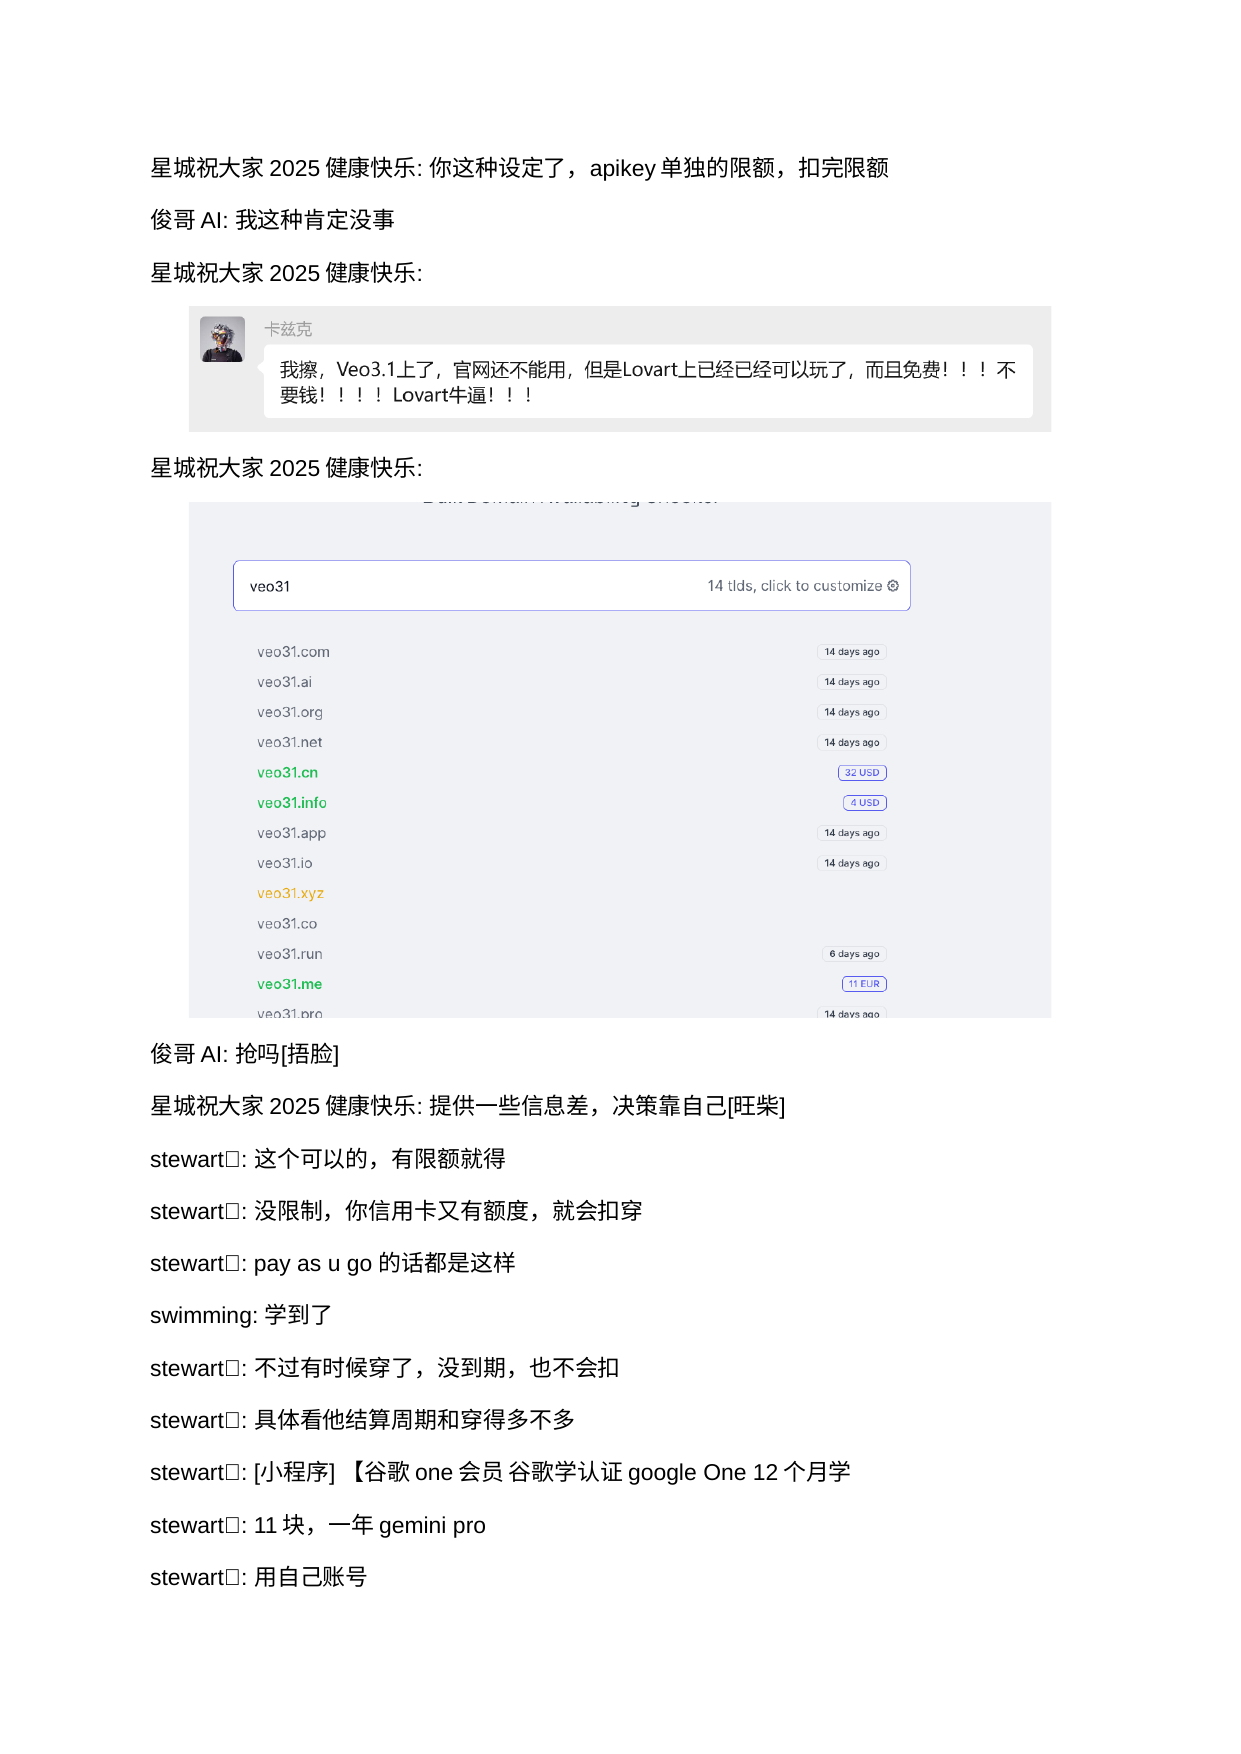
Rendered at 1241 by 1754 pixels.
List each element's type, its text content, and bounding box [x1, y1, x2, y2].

text stewart🤔: [小程序] 【谷歌one会员 谷歌学认证google One 12个月学 [150, 1454, 1090, 1487]
text stewart🤔: 具体看他结算周期和穿得多不多 [150, 1402, 1090, 1435]
text stewart🤔: pay as u go 的话都是这样 [150, 1245, 1090, 1278]
picture [188, 502, 1052, 1018]
text stewart🤔: 不过有时候穿了，没到期，也不会扣 [150, 1349, 1090, 1383]
text 星城祝大家2025健康快乐: 你这种设定了，apikey单独的限额，扣完限额 [150, 150, 1090, 183]
picture [188, 306, 1052, 432]
text stewart🤔: 这个可以的，有限额就得 [150, 1140, 1090, 1174]
text swimming: 学到了 [150, 1297, 1090, 1331]
text stewart🤔: 11块，一年 gemini pro [150, 1506, 1090, 1540]
text 星城祝大家2025健康快乐: 提供一些信息差，决策靠自己[旺柴] [150, 1088, 1090, 1121]
text 星城祝大家2025健康快乐: [150, 254, 1090, 288]
text stewart🤔: 没限制，你信用卡又有额度，就会扣穿 [150, 1193, 1090, 1226]
text 星城祝大家2025健康快乐: [150, 450, 1090, 483]
text stewart🤔: 用自己账号 [150, 1559, 1090, 1592]
text 俊哥AI: 抢吗[捂脸] [150, 1036, 1090, 1069]
text 俊哥AI: 我这种肯定没事 [150, 202, 1090, 236]
